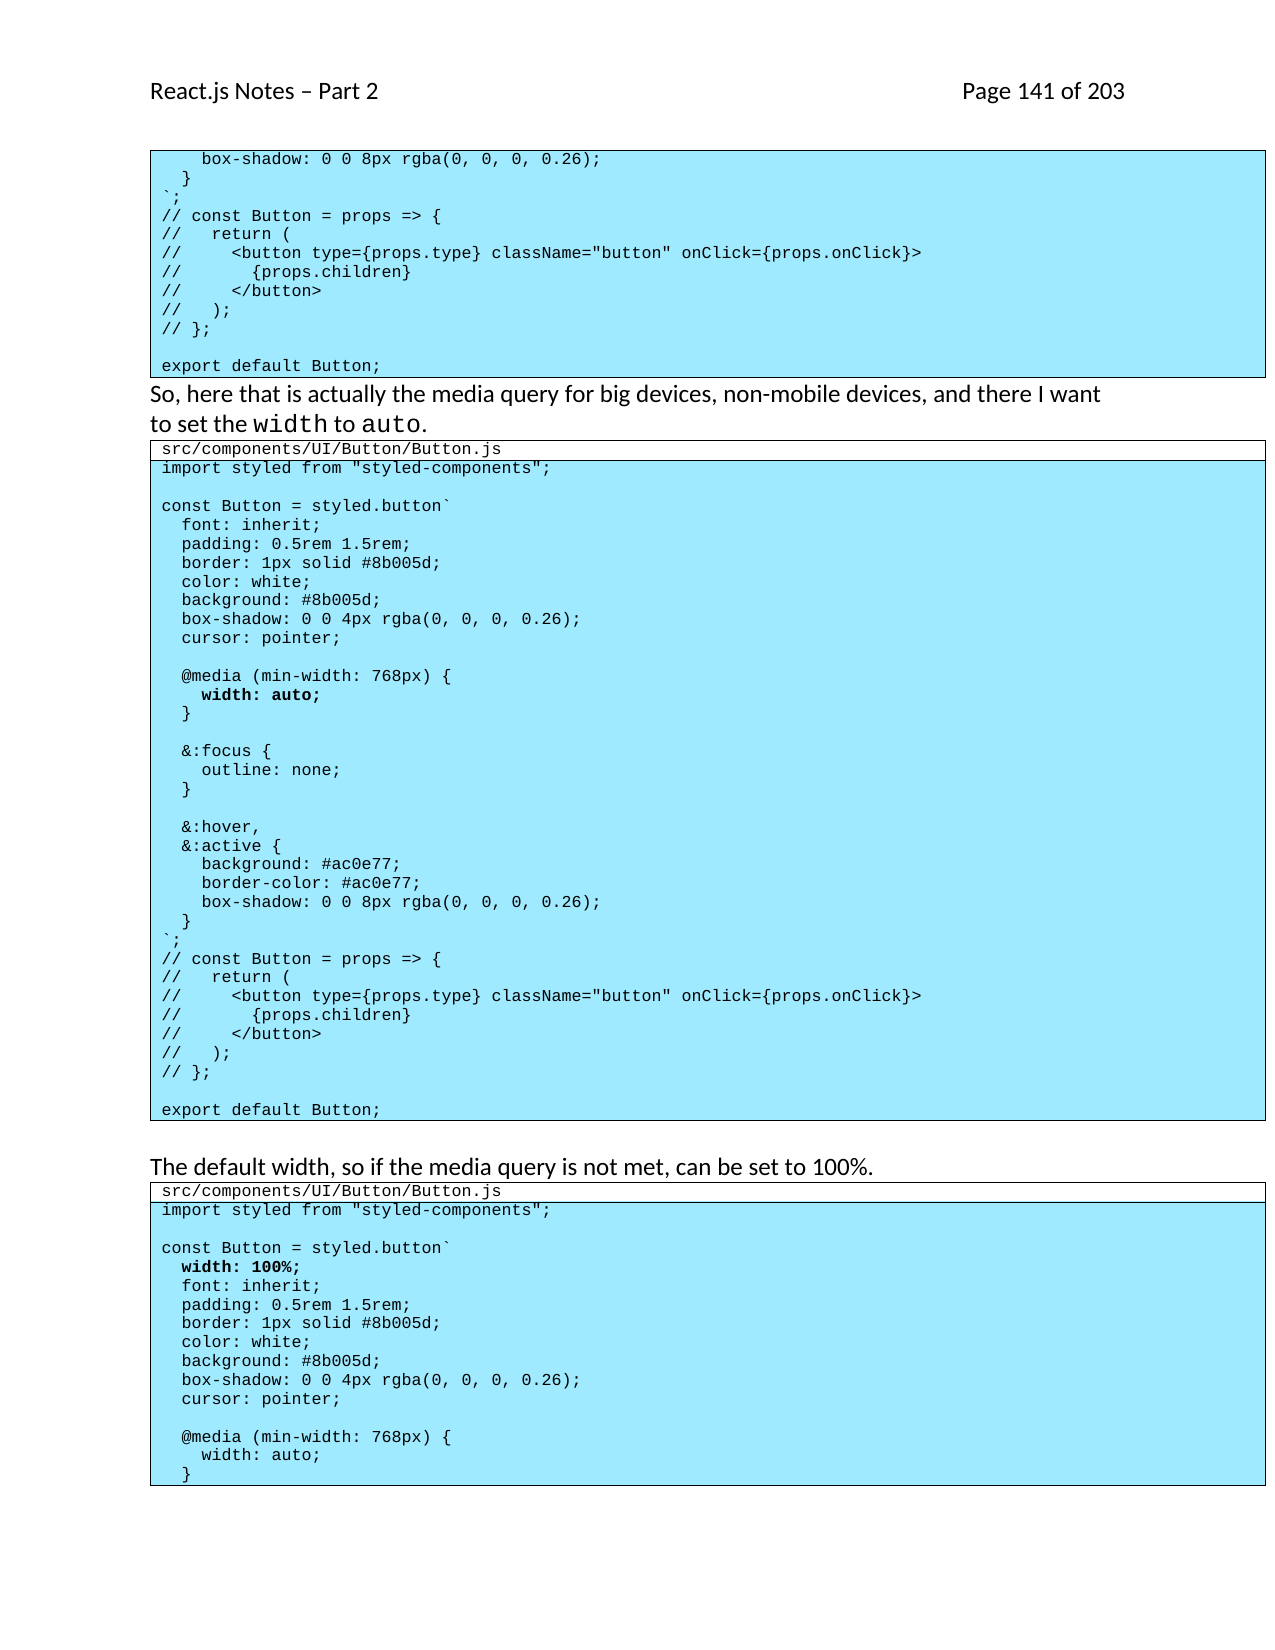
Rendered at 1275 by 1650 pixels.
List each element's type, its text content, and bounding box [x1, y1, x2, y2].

table_cell import styled from "styled-components"; const Button = styled.button` font: inherit; padding: 0.5rem 1.5rem; border: 1px solid #8b005d; color: white; background: #8b005d; box-shadow: 0 0 4px rgba(0, 0, 0, 0.26); cursor: pointer; @media (min-width: 768px) { width: auto; } &:focus { outline: none; } &:hover, &:active { background: #ac0e77; border-color: #ac0e77; box-shadow: 0 0 8px rgba(0, 0, 0, 0.26); } `; // const Button = props => { // return ( // <button type={props.type} className="button" onClick={props.onClick}> // {props.children} // </button> // ); // }; export default Button; [151, 461, 1265, 1120]
text The default width, so if the media query is not met, can be set to 100%. [150, 1151, 1125, 1182]
text So, here that is actually the media query for big devices, non-mobile devices, and there I want to set the width to auto. [150, 378, 1125, 440]
table_header src/components/UI/Button/Button.js [151, 441, 1265, 459]
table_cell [151, 151, 1265, 377]
table_header src/components/UI/Button/Button.js [151, 1183, 1265, 1201]
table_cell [151, 1203, 1265, 1485]
